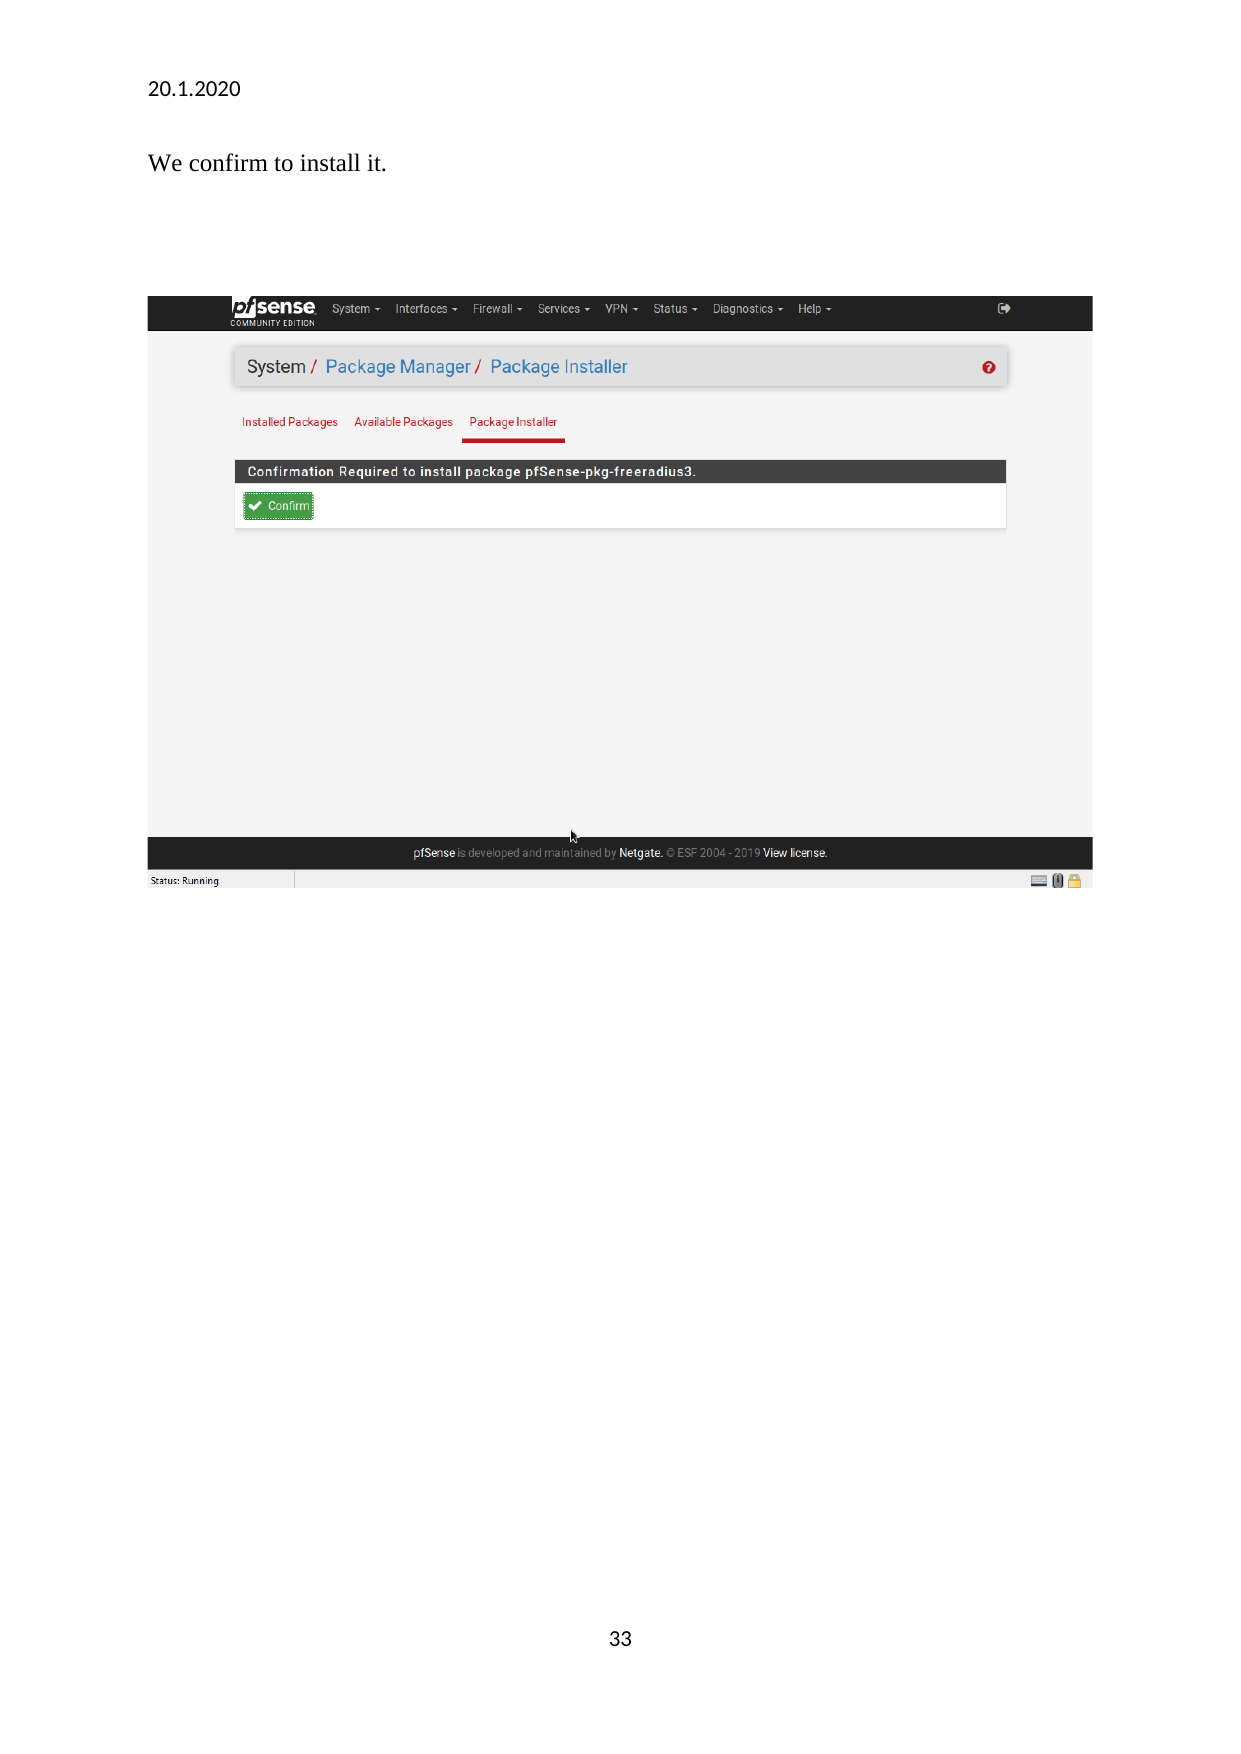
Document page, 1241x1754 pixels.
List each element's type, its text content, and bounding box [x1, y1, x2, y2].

picture [147, 296, 1093, 888]
text We confirm to install it. [148, 148, 1093, 176]
